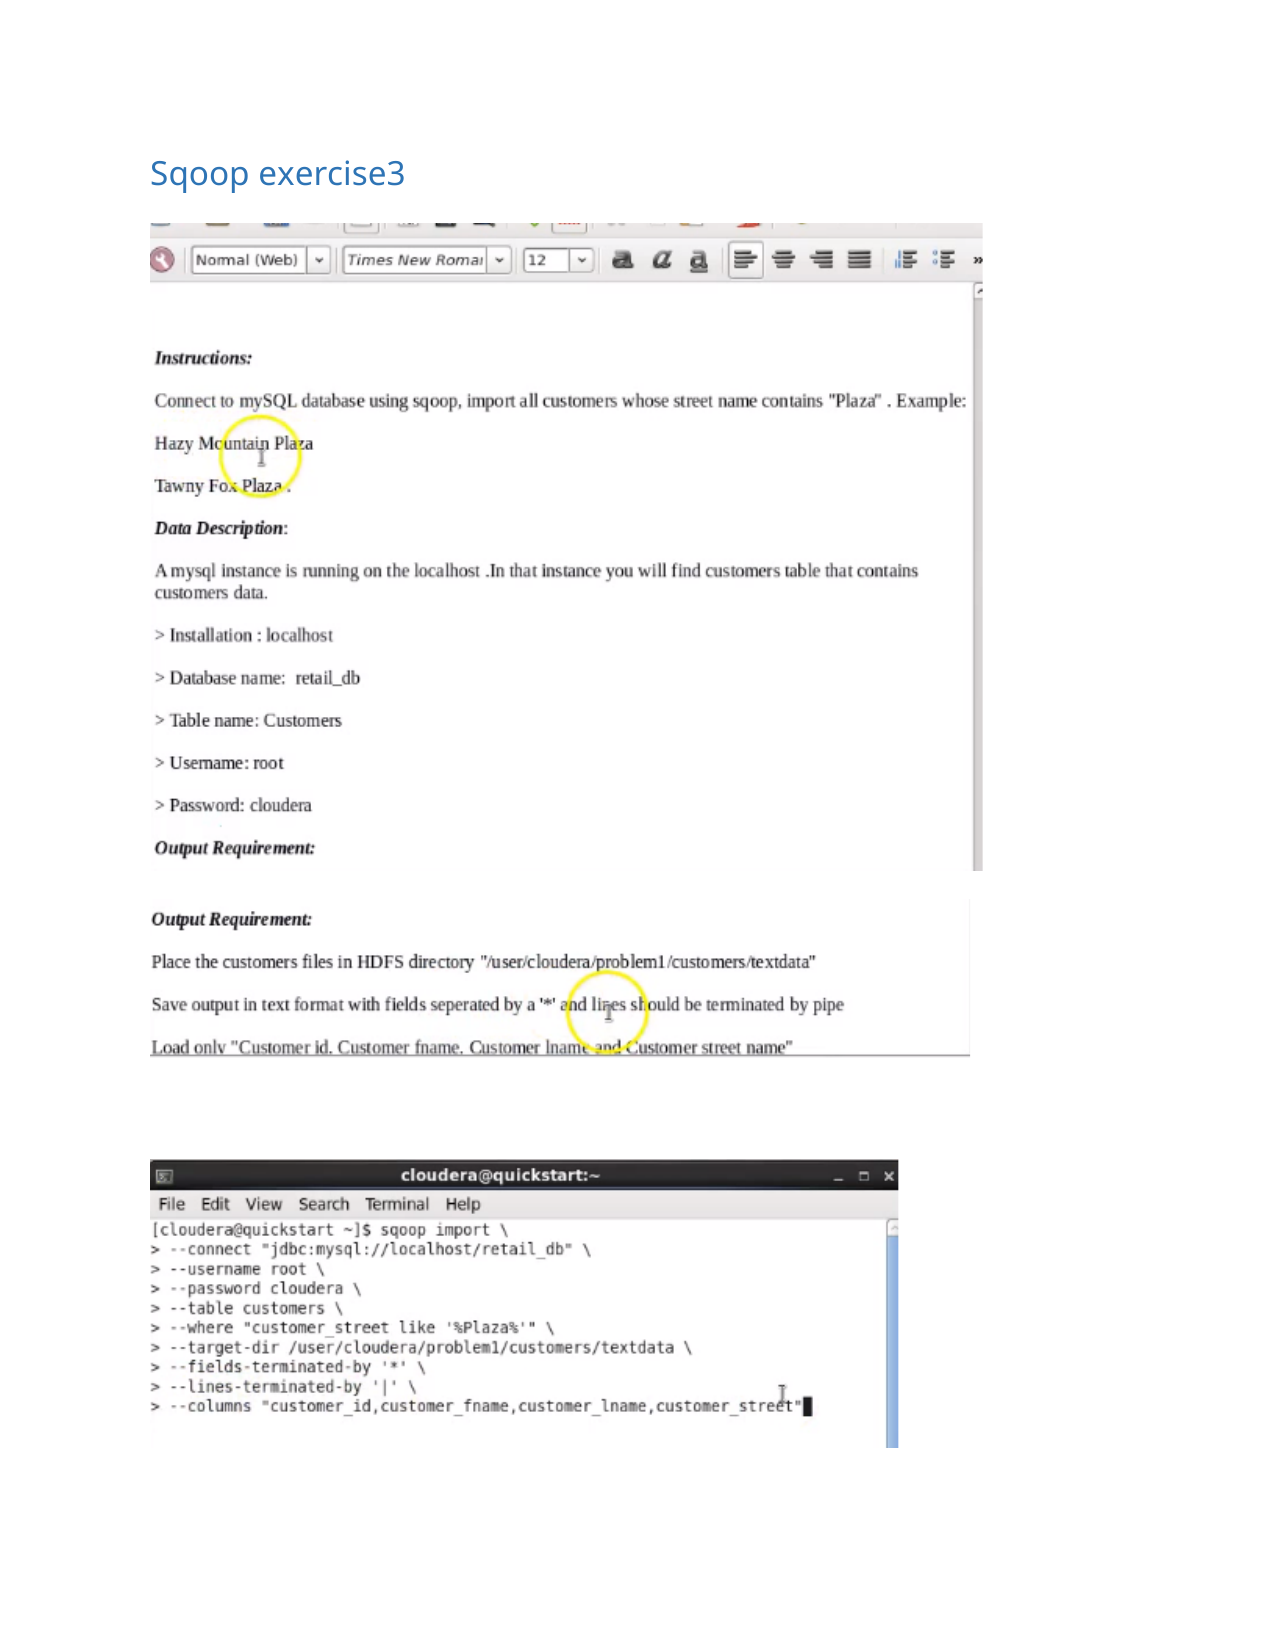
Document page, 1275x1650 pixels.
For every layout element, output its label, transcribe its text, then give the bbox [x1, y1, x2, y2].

subtitle Sqoop exercise3 [150, 150, 1125, 195]
picture [150, 1159, 899, 1448]
picture [150, 899, 971, 1058]
picture [150, 223, 983, 871]
